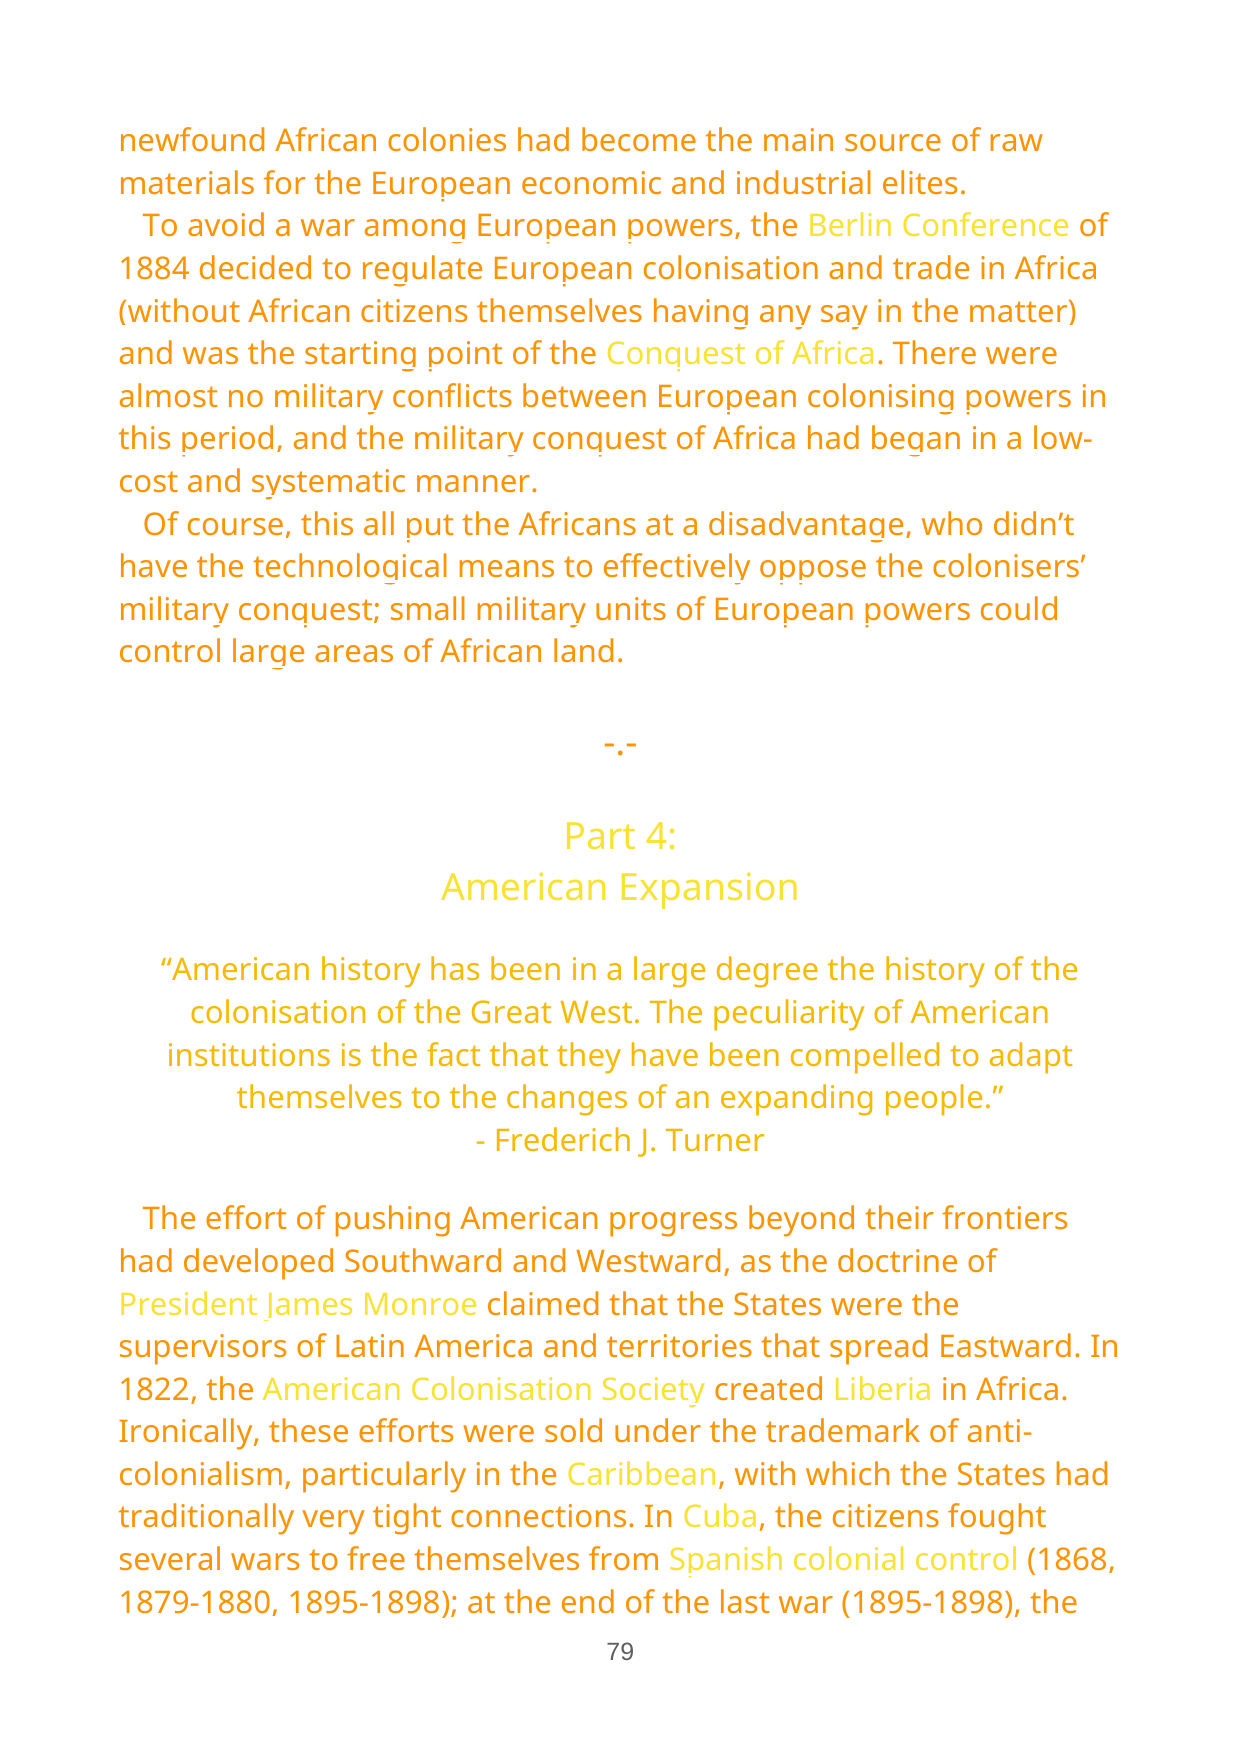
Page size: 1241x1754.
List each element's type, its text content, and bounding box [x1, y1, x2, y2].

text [118, 1196, 1122, 1622]
text American Expansion [118, 860, 1122, 911]
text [118, 118, 1122, 203]
text Of course, this all put the Africans at a disadvantage, who didn’t have the technological means to effectively oppose the colonisers’ military conquest; small military units of European powers could control large areas of African land. [118, 502, 1122, 672]
text - Frederich J. Turner [118, 1118, 1122, 1160]
text “American history has been in a large degree the history of the colonisation of the Great West. The peculiarity of American institutions is the fact that they have been compelled to adapt themselves to the changes of an expanding people.” [118, 947, 1122, 1118]
text -.- [118, 715, 1122, 766]
text Part 4: [118, 809, 1122, 860]
text To avoid a war among European powers, the Berlin Conference of 1884 decided to regulate European colonisation and trade in Africa (without African citizens themselves having any say in the matter) and was the starting point of the Conquest of Africa. There were almost no military conflicts between European colonising powers in this period, and the military conquest of Africa had began in a low-cost and systematic manner. [118, 203, 1122, 502]
